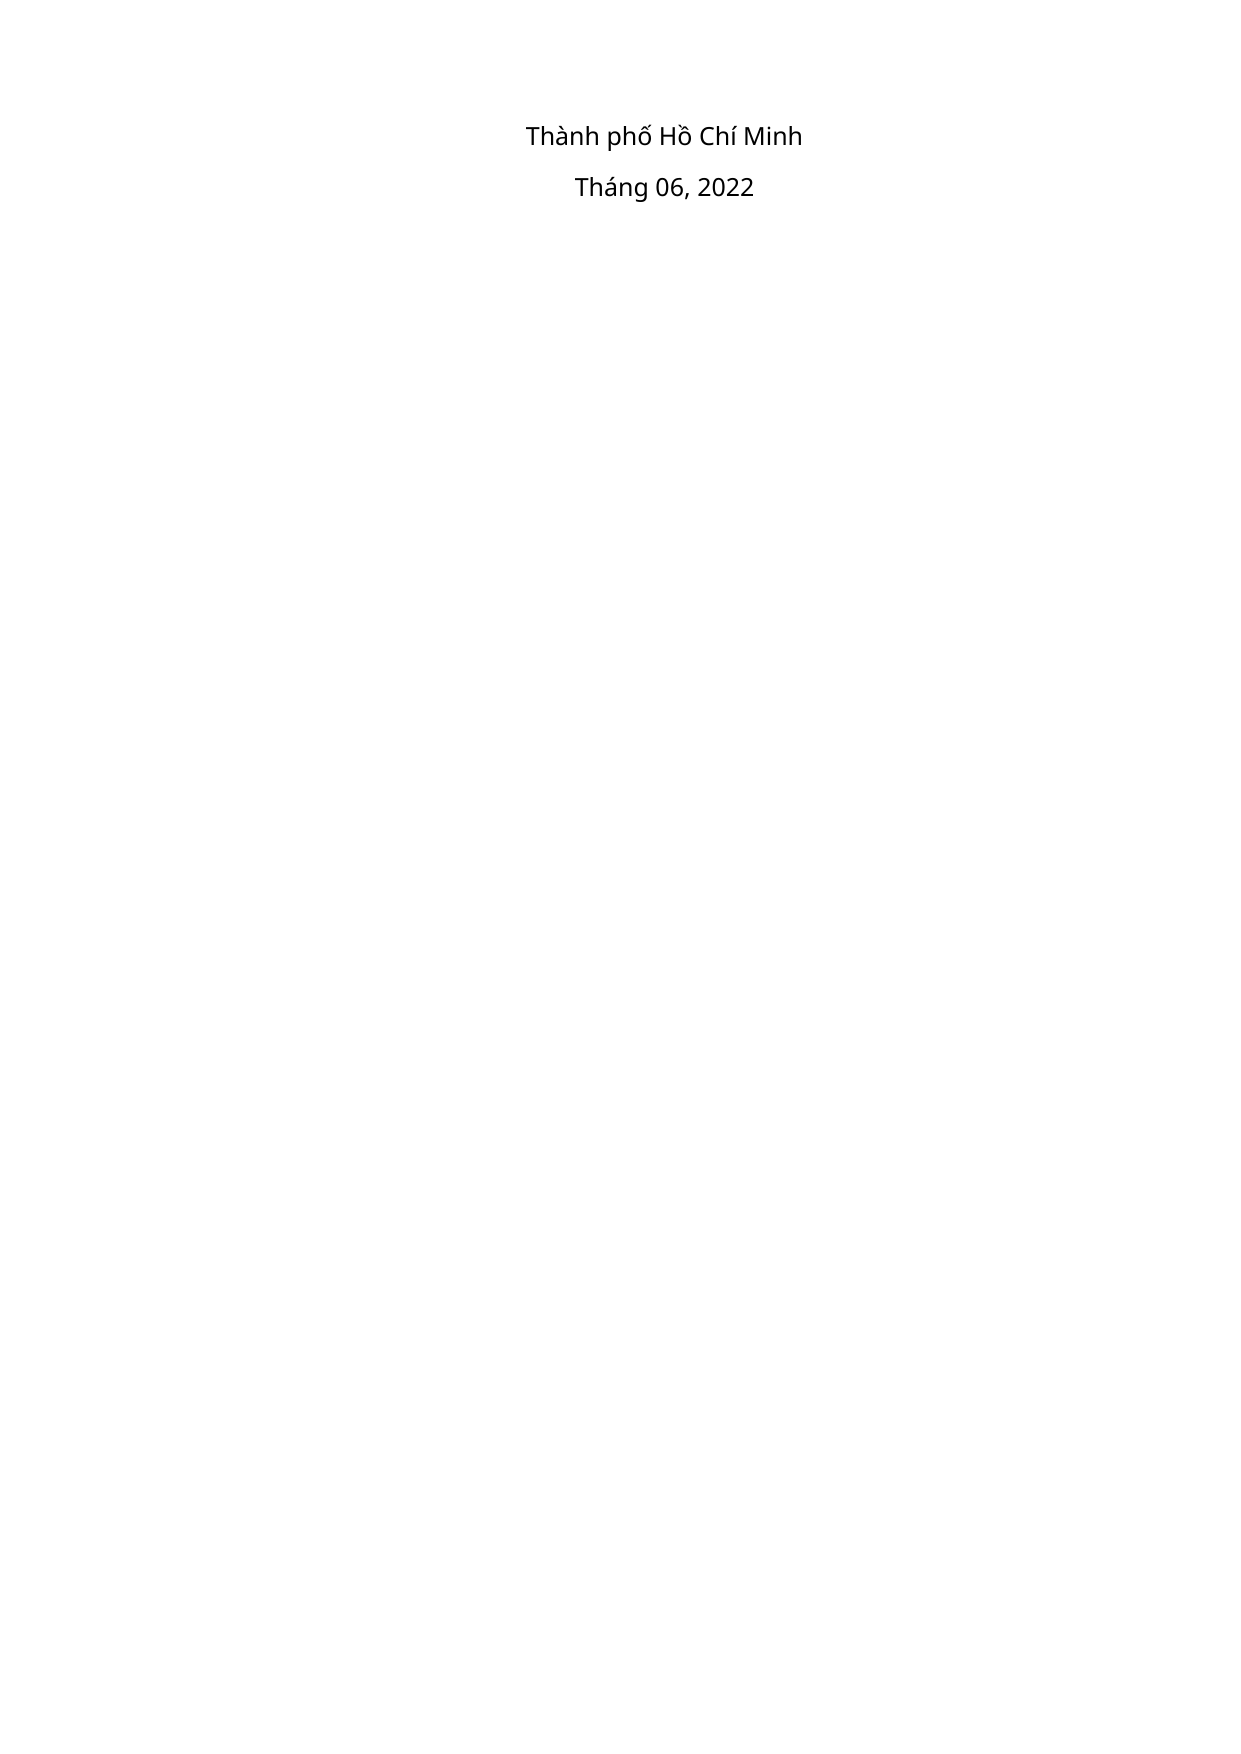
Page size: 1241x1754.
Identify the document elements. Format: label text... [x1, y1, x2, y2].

text Tháng 06, 2022 [177, 169, 1152, 203]
text Thành phố Hồ Chí Minh [177, 118, 1152, 152]
